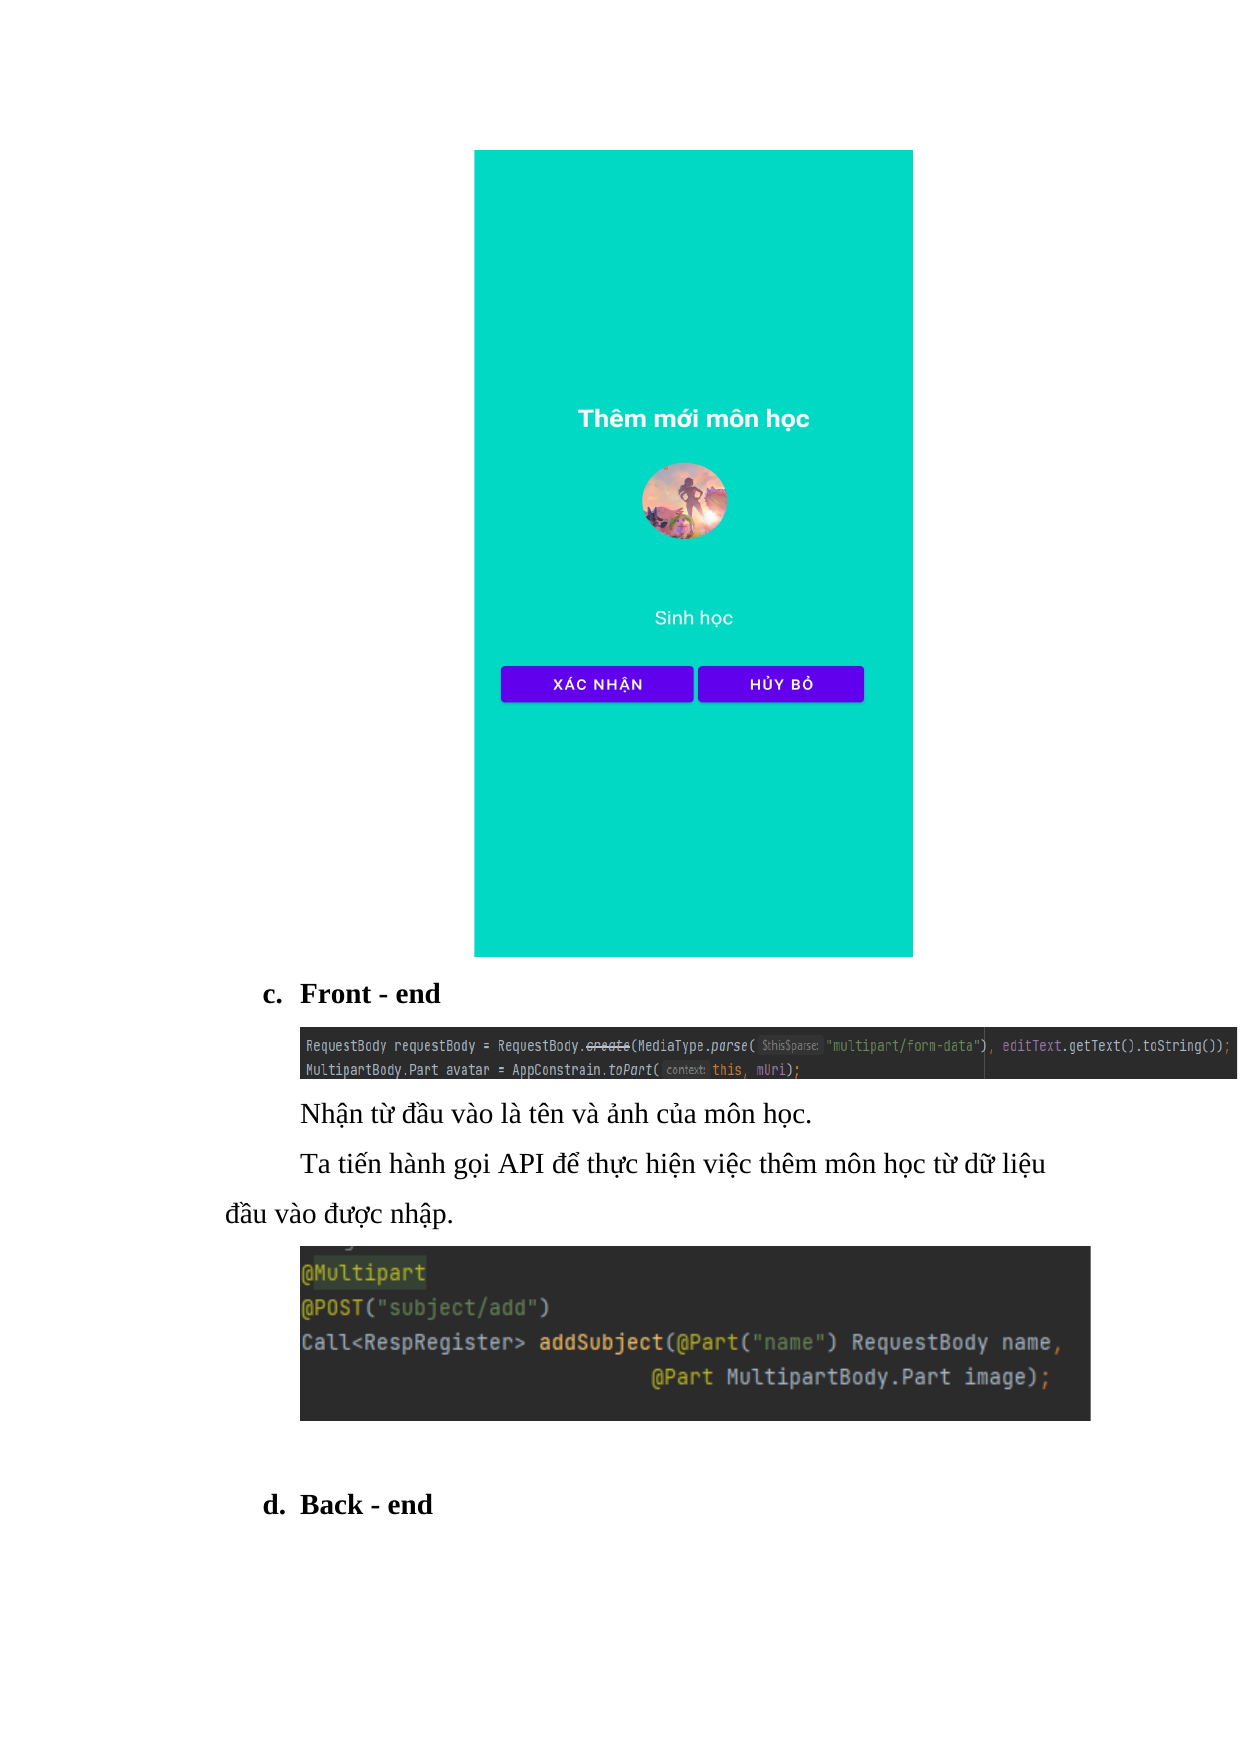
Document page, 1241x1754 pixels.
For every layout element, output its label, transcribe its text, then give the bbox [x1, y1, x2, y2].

text Ta tiến hành gọi API để thực hiện việc thêm môn học từ dữ liệu đầu vào được nhập. [225, 1146, 1087, 1230]
picture [300, 1246, 1091, 1421]
list Front - end [262, 977, 1087, 1010]
picture [300, 1027, 1238, 1079]
picture [474, 150, 913, 960]
text Nhận từ đầu vào là tên và ảnh của môn học. [225, 1096, 1087, 1129]
list Back - end [262, 1487, 1087, 1521]
